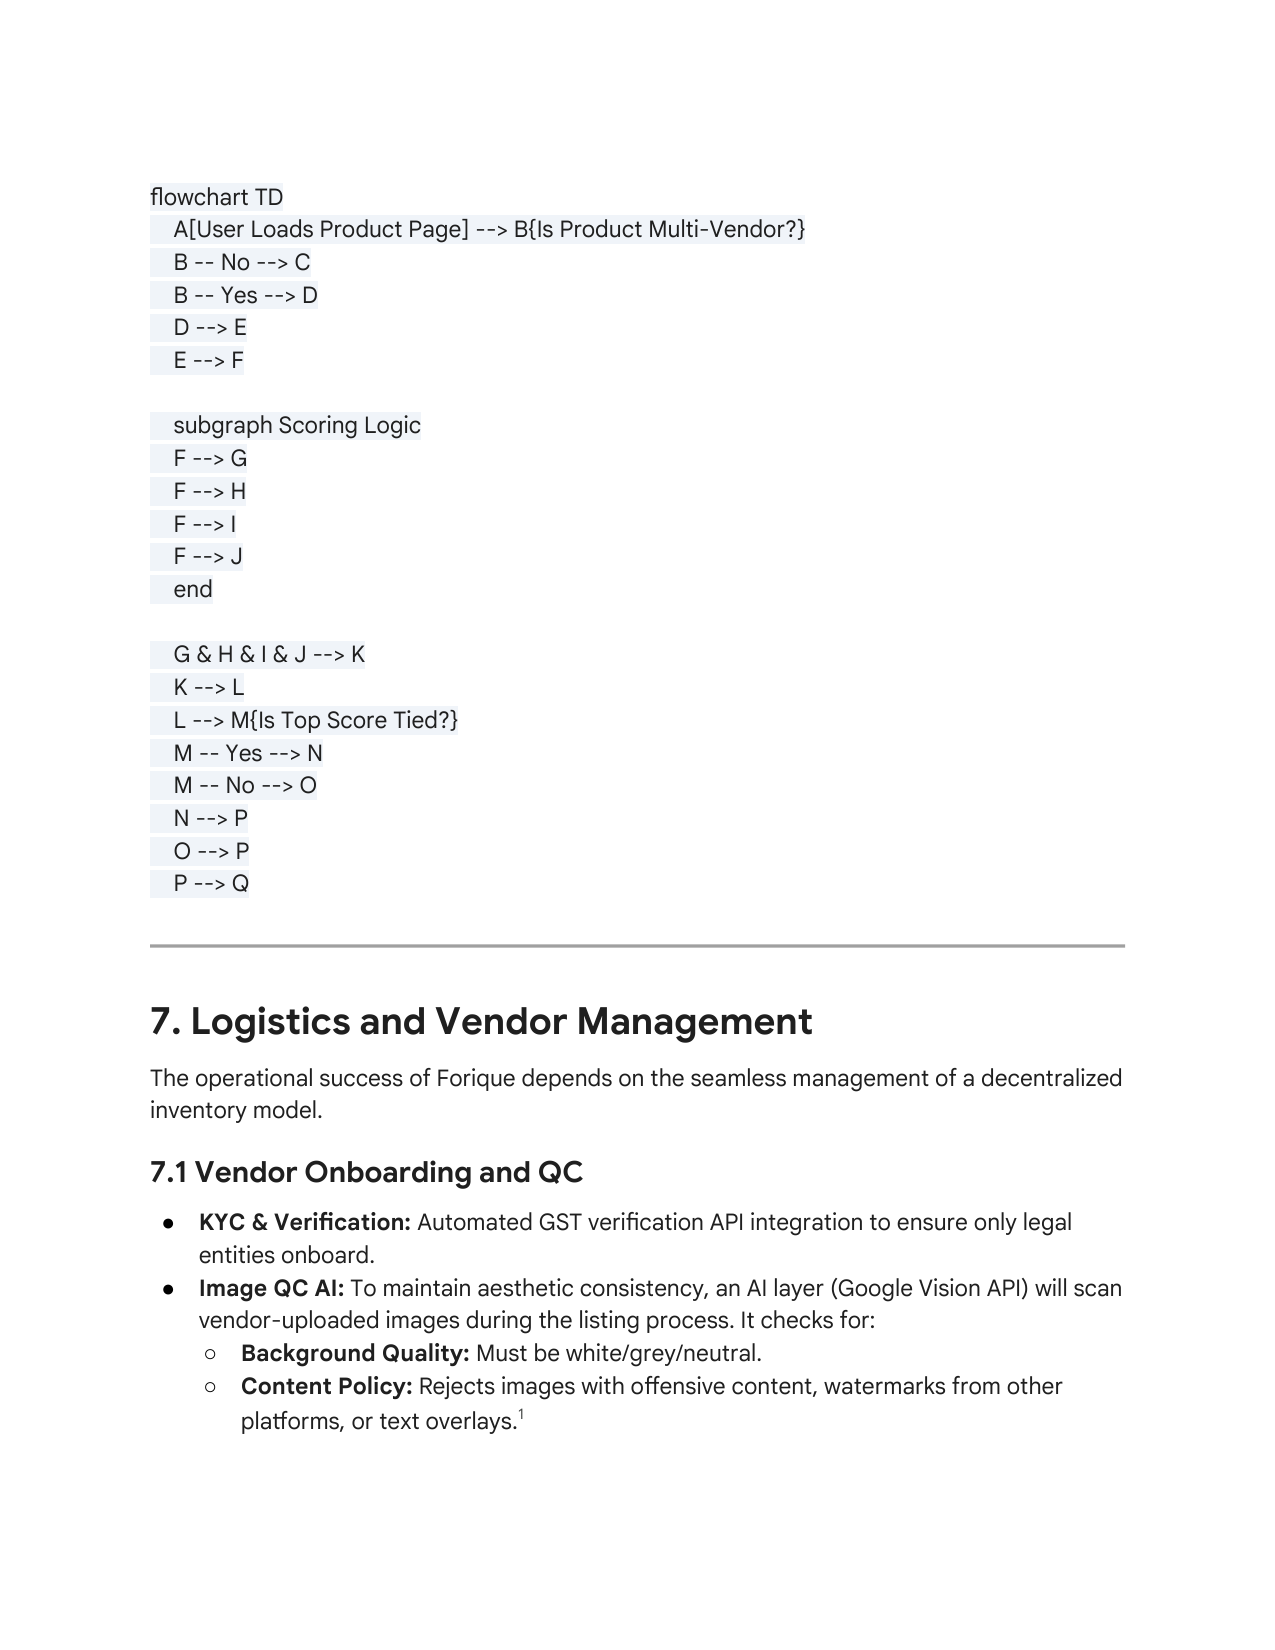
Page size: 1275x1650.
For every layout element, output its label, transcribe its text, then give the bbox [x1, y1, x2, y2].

text The operational success of Forique depends on the seamless management of a decentralized inventory model. [150, 1064, 1125, 1126]
list Background Quality: Must be white/grey/neutral. [203, 1339, 1125, 1368]
subtitle 7.1 Vendor Onboarding and QC [150, 1154, 1125, 1191]
list Content Policy: Rejects images with offensive content, watermarks from other platforms, or text overlays.1 [203, 1372, 1125, 1437]
list Image QC AI: To maintain aesthetic consistency, an AI layer (Google Vision API) will scan vendor-uploaded images during the listing process. It checks for: [161, 1274, 1125, 1336]
list KYC & Verification: Automated GST verification API integration to ensure only legal entities onboard. [161, 1209, 1125, 1270]
subtitle 7. Logistics and Vendor Management [150, 948, 1125, 1045]
text flowchart TD A[User Loads Product Page] --> B{Is Product Multi-Vendor?} B -- No --> C B -- Yes --> D D --> E E --> F subgraph Scoring Logic F --> G F --> H F --> I F --> J end G & H & I & J --> K K --> L L --> M{Is Top Score Tied?} M -- Yes --> N M -- No --> O N --> P O --> P P --> Q [150, 183, 1125, 928]
